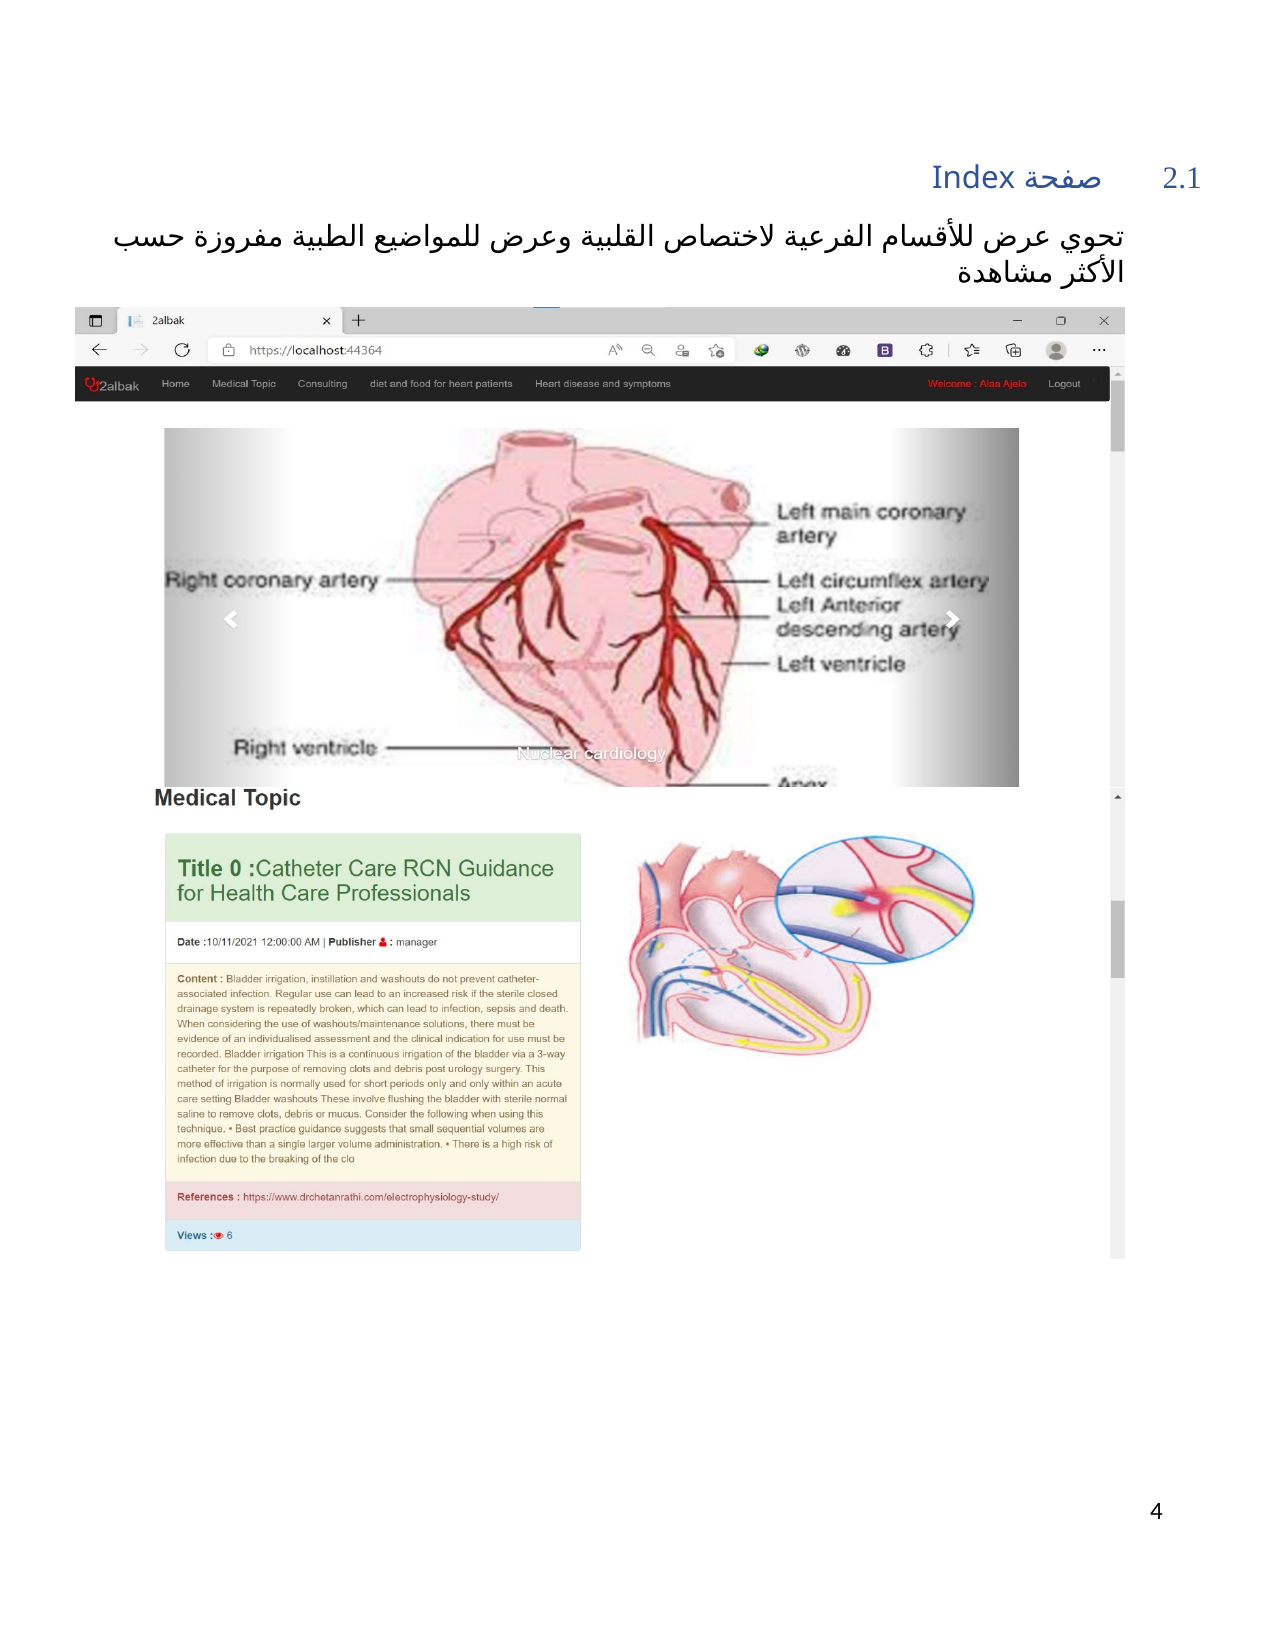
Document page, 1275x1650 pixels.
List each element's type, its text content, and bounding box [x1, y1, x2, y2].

text تحوي عرض للأقسام الفرعية لاختصاص القلبية وعرض للمواضيع الطبية مفروزة حسب الأكثر مشاهدة [112, 219, 1125, 288]
picture [75, 307, 1125, 787]
picture [75, 788, 1125, 1259]
subtitle صفحة Index [112, 155, 1162, 197]
